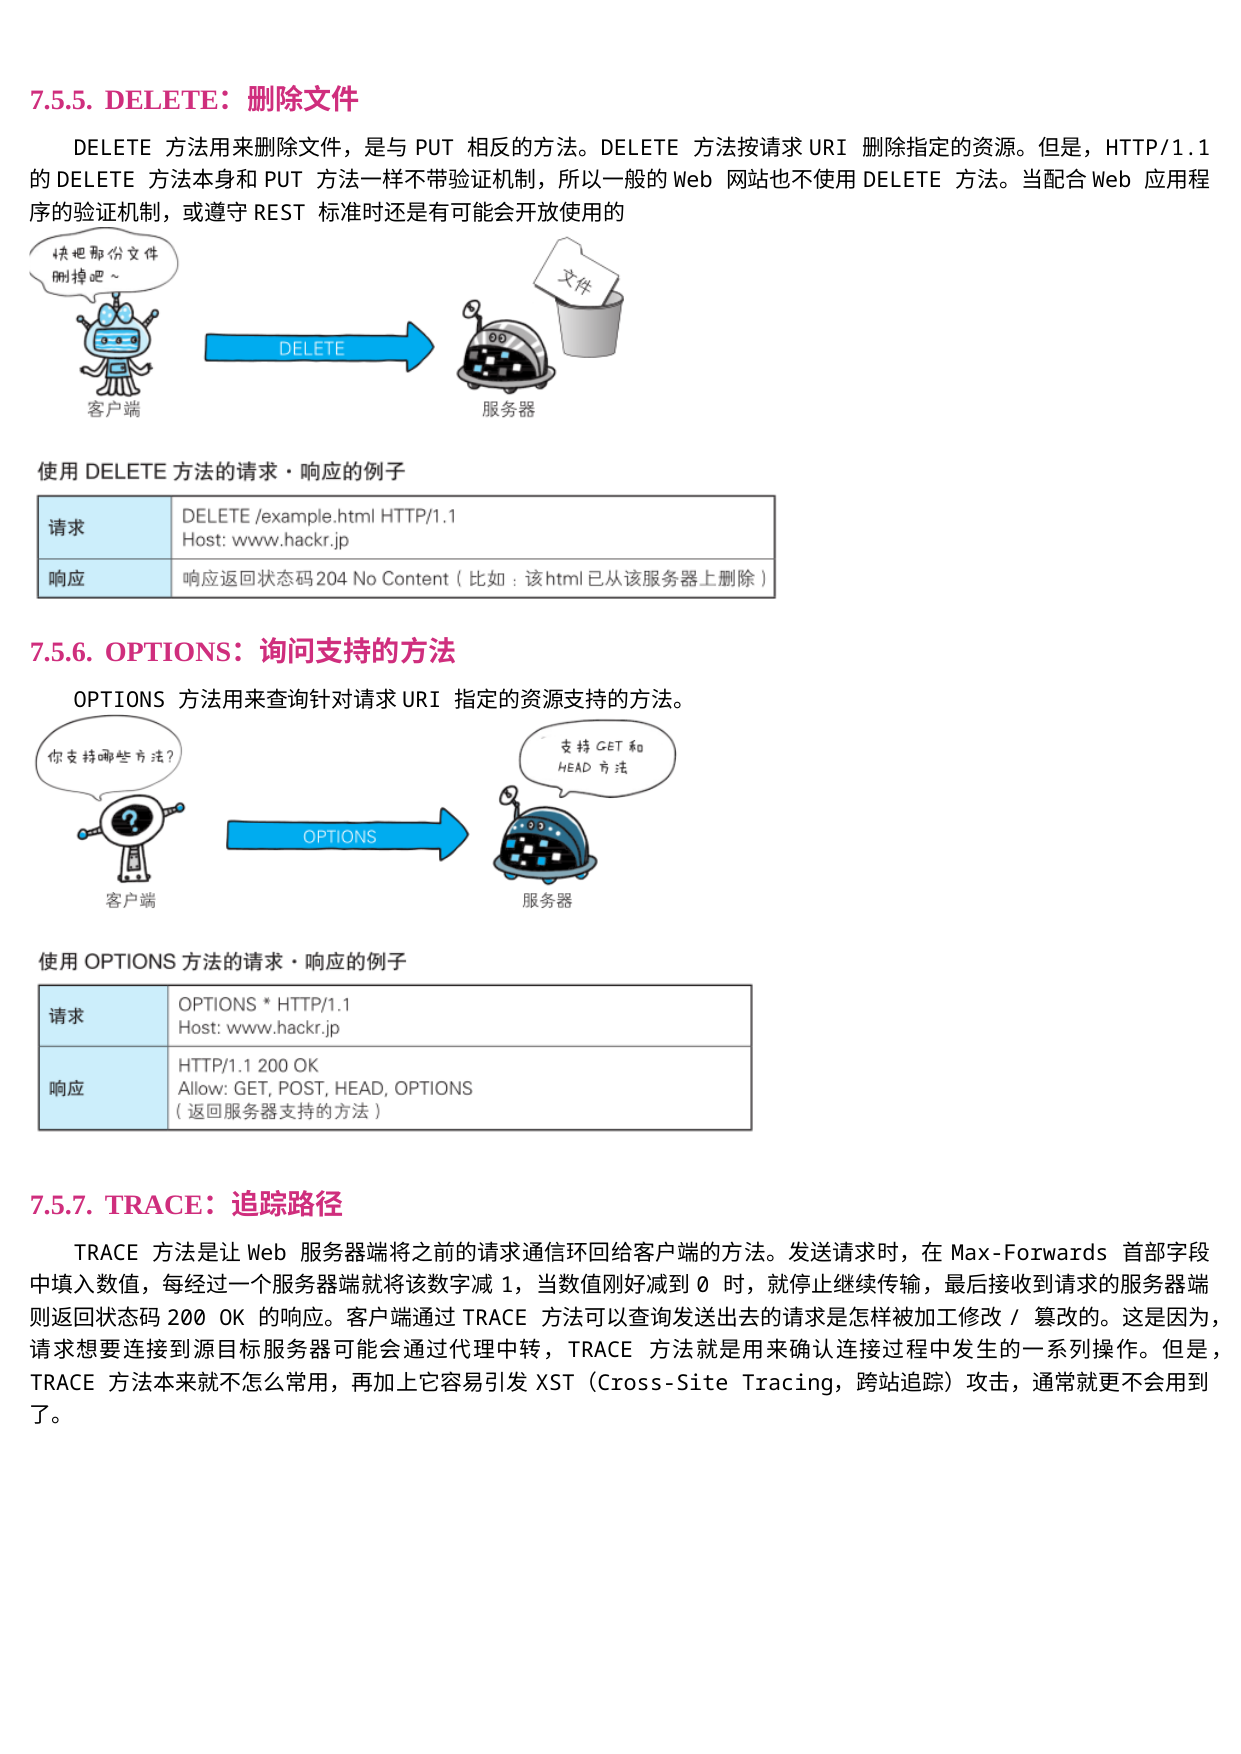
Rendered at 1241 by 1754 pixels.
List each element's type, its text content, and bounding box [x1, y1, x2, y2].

text OPTIONS 方法用来查询针对请求 URI 指定的资源支持的方法。 [29, 682, 1211, 714]
subtitle OPTIONS：询问支持的方法 [29, 617, 1211, 682]
picture [29, 454, 789, 610]
subtitle DELETE：删除文件 [29, 64, 1211, 129]
subtitle TRACE：追踪路径 [29, 1169, 1211, 1234]
picture [29, 942, 759, 1140]
picture [29, 227, 635, 427]
picture [29, 714, 685, 916]
text TRACE 方法是让 Web 服务器端将之前的请求通信环回给客户端的方法。发送请求时，在 Max-Forwards 首部字段中填入数值，每经过一个服务器端就将该数字减 1，当数值刚好减到 0 时，就停止继续传输，最后接收到请求的服务器端则返回状态码 200 OK 的响应。客户端通过 TRACE 方法可以查询发送出去的请求是怎样被加工修改 / 篡改的。这是因为，请求想要连接到源目标服务器可能会通过代理中转，TRACE 方法就是用来确认连接过程中发生的一系列操作。但是，TRACE 方法本来就不怎么常用，再加上它容易引发 XST（Cross-Site Tracing，跨站追踪）攻击，通常就更不会用到了。 [29, 1234, 1211, 1429]
text DELETE 方法用来删除文件，是与 PUT 相反的方法。DELETE 方法按请求 URI 删除指定的资源。但是，HTTP/1.1 的 DELETE 方法本身和 PUT 方法一样不带验证机制，所以一般的 Web 网站也不使用 DELETE 方法。当配合 Web 应用程序的验证机制，或遵守 REST 标准时还是有可能会开放使用的 [29, 129, 1211, 227]
